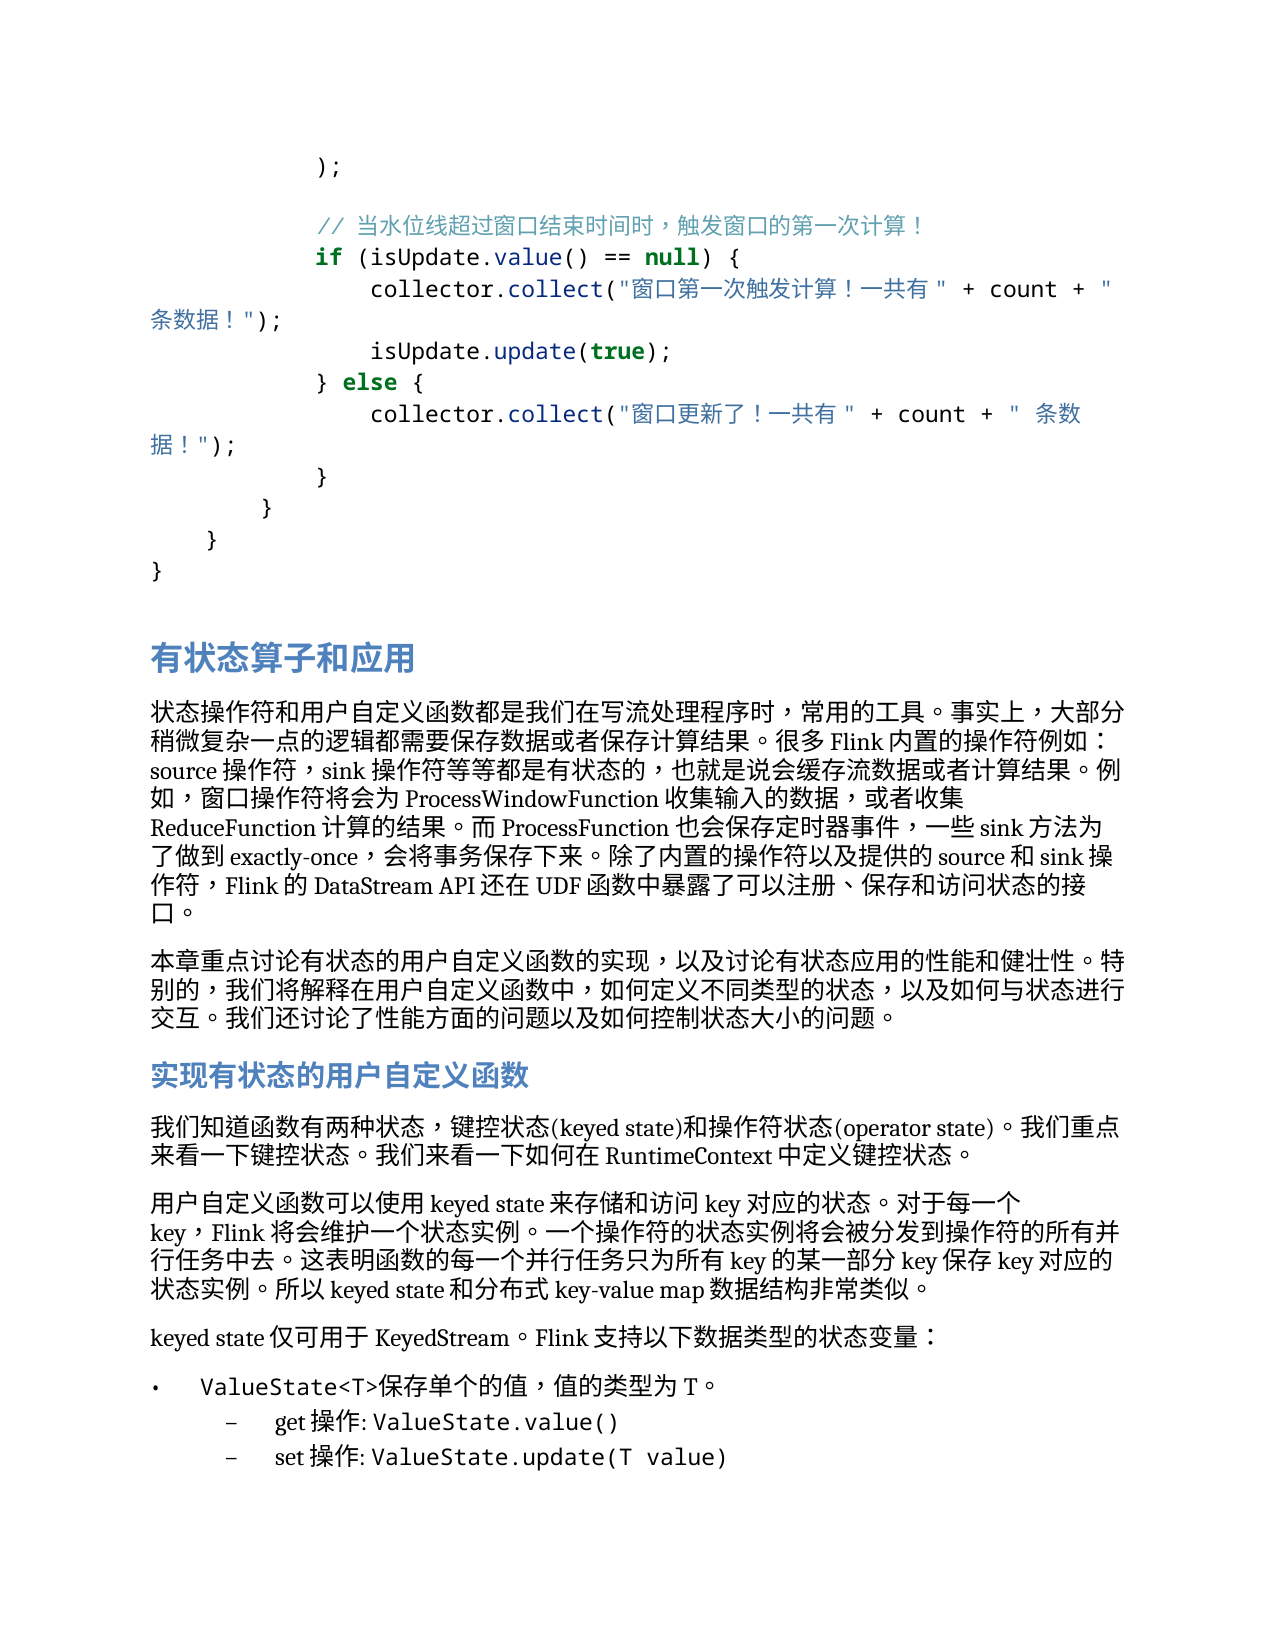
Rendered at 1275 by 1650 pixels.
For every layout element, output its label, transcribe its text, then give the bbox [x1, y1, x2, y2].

text 用户自定义函数可以使用keyed state来存储和访问key对应的状态。对于每一个key，Flink将会维护一个状态实例。一个操作符的状态实例将会被分发到操作符的所有并行任务中去。这表明函数的每一个并行任务只为所有key的某一部分key保存key对应的状态实例。所以keyed state和分布式key-value map数据结构非常类似。 [150, 1190, 1125, 1305]
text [150, 150, 1125, 585]
text keyed state仅可用于KeyedStream。Flink支持以下数据类型的状态变量： [150, 1323, 1125, 1352]
subtitle 有状态算子和应用 [150, 635, 1125, 680]
text 状态操作符和用户自定义函数都是我们在写流处理程序时，常用的工具。事实上，大部分稍微复杂一点的逻辑都需要保存数据或者保存计算结果。很多Flink内置的操作符例如：source操作符，sink操作符等等都是有状态的，也就是说会缓存流数据或者计算结果。例如，窗口操作符将会为ProcessWindowFunction收集输入的数据，或者收集ReduceFunction计算的结果。而ProcessFunction也会保存定时器事件，一些sink方法为了做到exactly-once，会将事务保存下来。除了内置的操作符以及提供的source和sink操作符，Flink的DataStream API还在UDF函数中暴露了可以注册、保存和访问状态的接口。 [150, 699, 1125, 929]
text 我们知道函数有两种状态，键控状态(keyed state)和操作符状态(operator state)。我们重点来看一下键控状态。我们来看一下如何在RuntimeContext中定义键控状态。 [150, 1113, 1125, 1171]
subtitle 实现有状态的用户自定义函数 [150, 1055, 1125, 1095]
text 本章重点讨论有状态的用户自定义函数的实现，以及讨论有状态应用的性能和健壮性。特别的，我们将解释在用户自定义函数中，如何定义不同类型的状态，以及如何与状态进行交互。我们还讨论了性能方面的问题以及如何控制状态大小的问题。 [150, 948, 1125, 1034]
list set操作: ValueState.update(T value) [225, 1441, 1125, 1472]
list ValueState<T>保存单个的值，值的类型为T。 [150, 1371, 1125, 1402]
list get操作: ValueState.value() [225, 1406, 1125, 1437]
